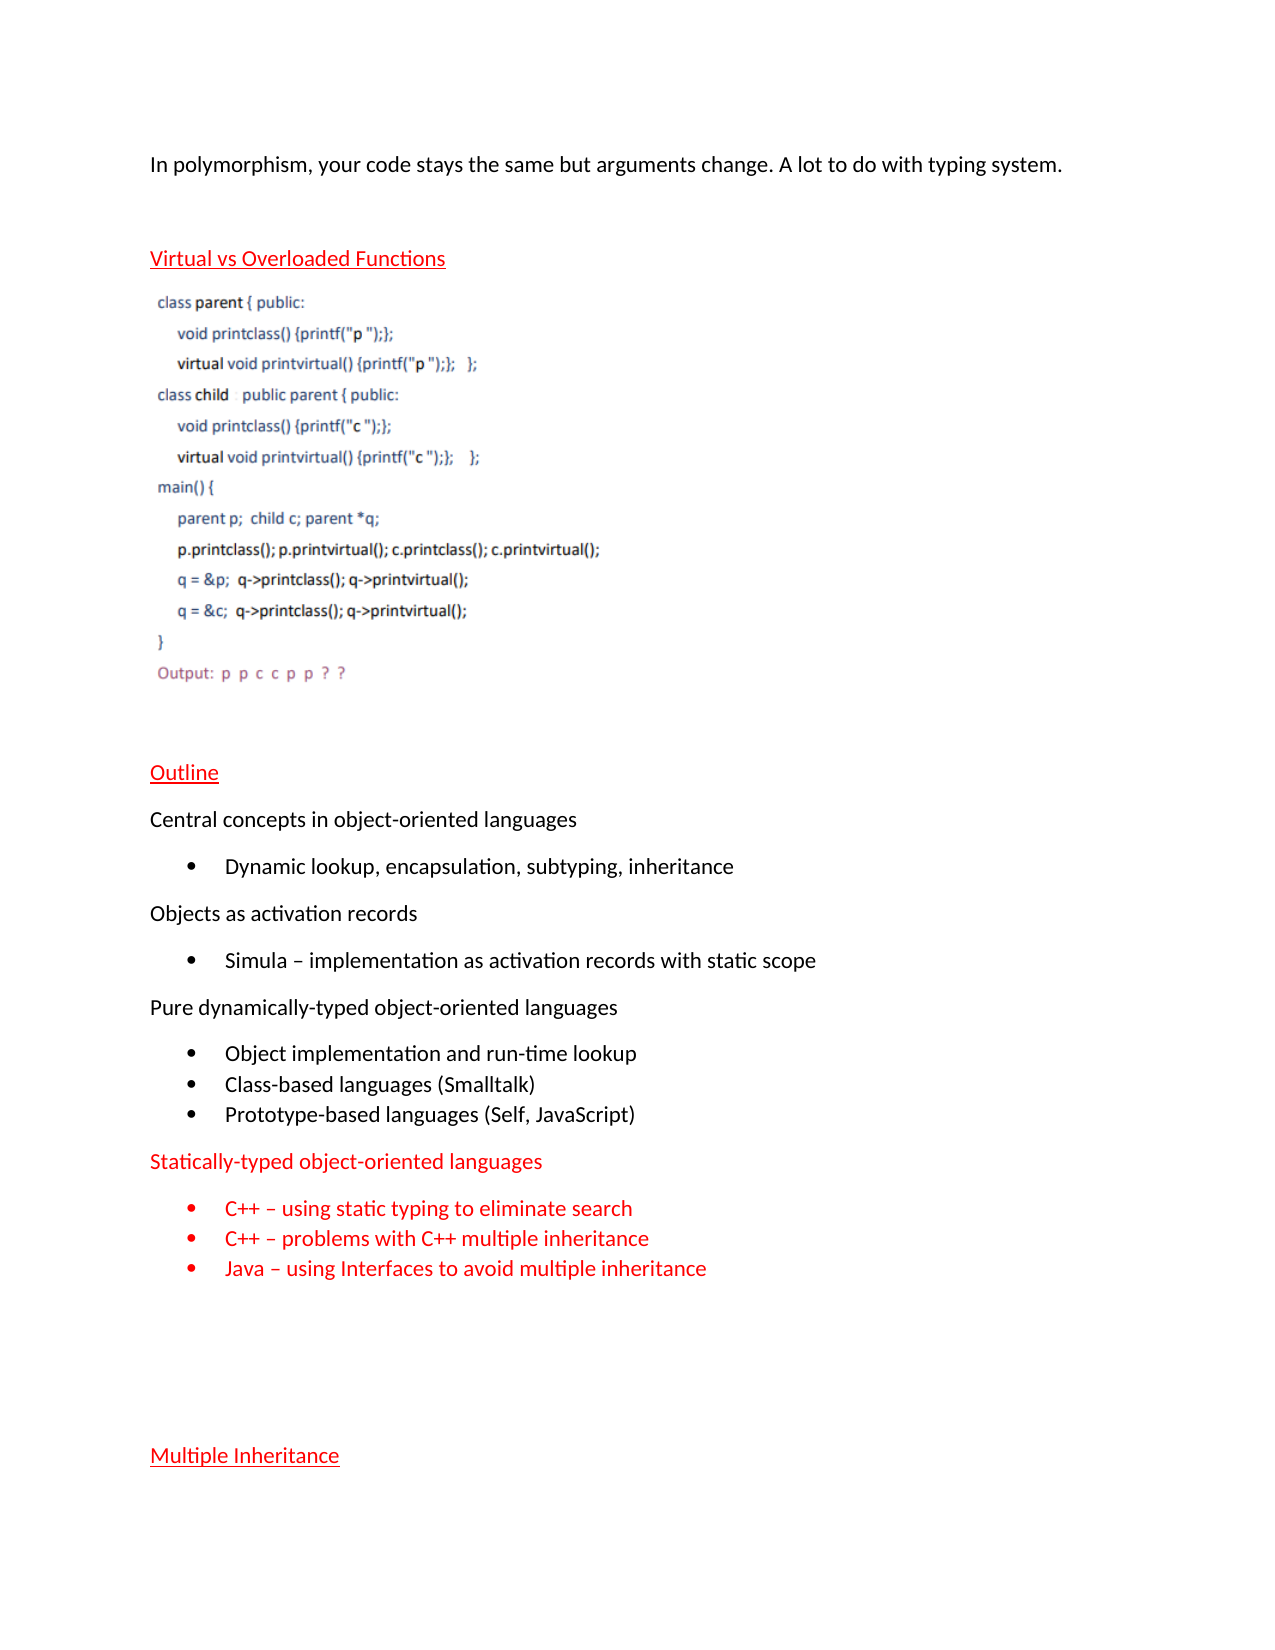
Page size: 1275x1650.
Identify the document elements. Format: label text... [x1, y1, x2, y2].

list Java – using Interfaces to avoid multiple inheritance [187, 1254, 1125, 1282]
list Simula – implementation as activation records with static scope [187, 946, 1125, 974]
text Objects as activation records [150, 899, 1125, 927]
list Object implementation and run-time lookup [187, 1039, 1125, 1068]
text Central concepts in object-oriented languages [150, 805, 1125, 833]
list Class-based languages (Smalltalk) [187, 1070, 1125, 1098]
list C++ – using static typing to eliminate search [187, 1194, 1125, 1222]
text Virtual vs Overloaded Functions [150, 244, 1125, 272]
list Dynamic lookup, encapsulation, subtyping, inheritance [187, 852, 1125, 880]
text Outline [150, 758, 1125, 786]
text Multiple Inheritance [150, 1442, 1125, 1470]
picture [150, 290, 1125, 693]
list C++ – problems with C++ multiple inheritance [187, 1224, 1125, 1252]
text In polymorphism, your code stays the same but arguments change. A lot to do with typing system. [150, 150, 1125, 178]
text Statically-typed object-oriented languages [150, 1147, 1125, 1175]
list Prototype-based languages (Self, JavaScript) [187, 1100, 1125, 1128]
text Pure dynamically-typed object-oriented languages [150, 993, 1125, 1021]
